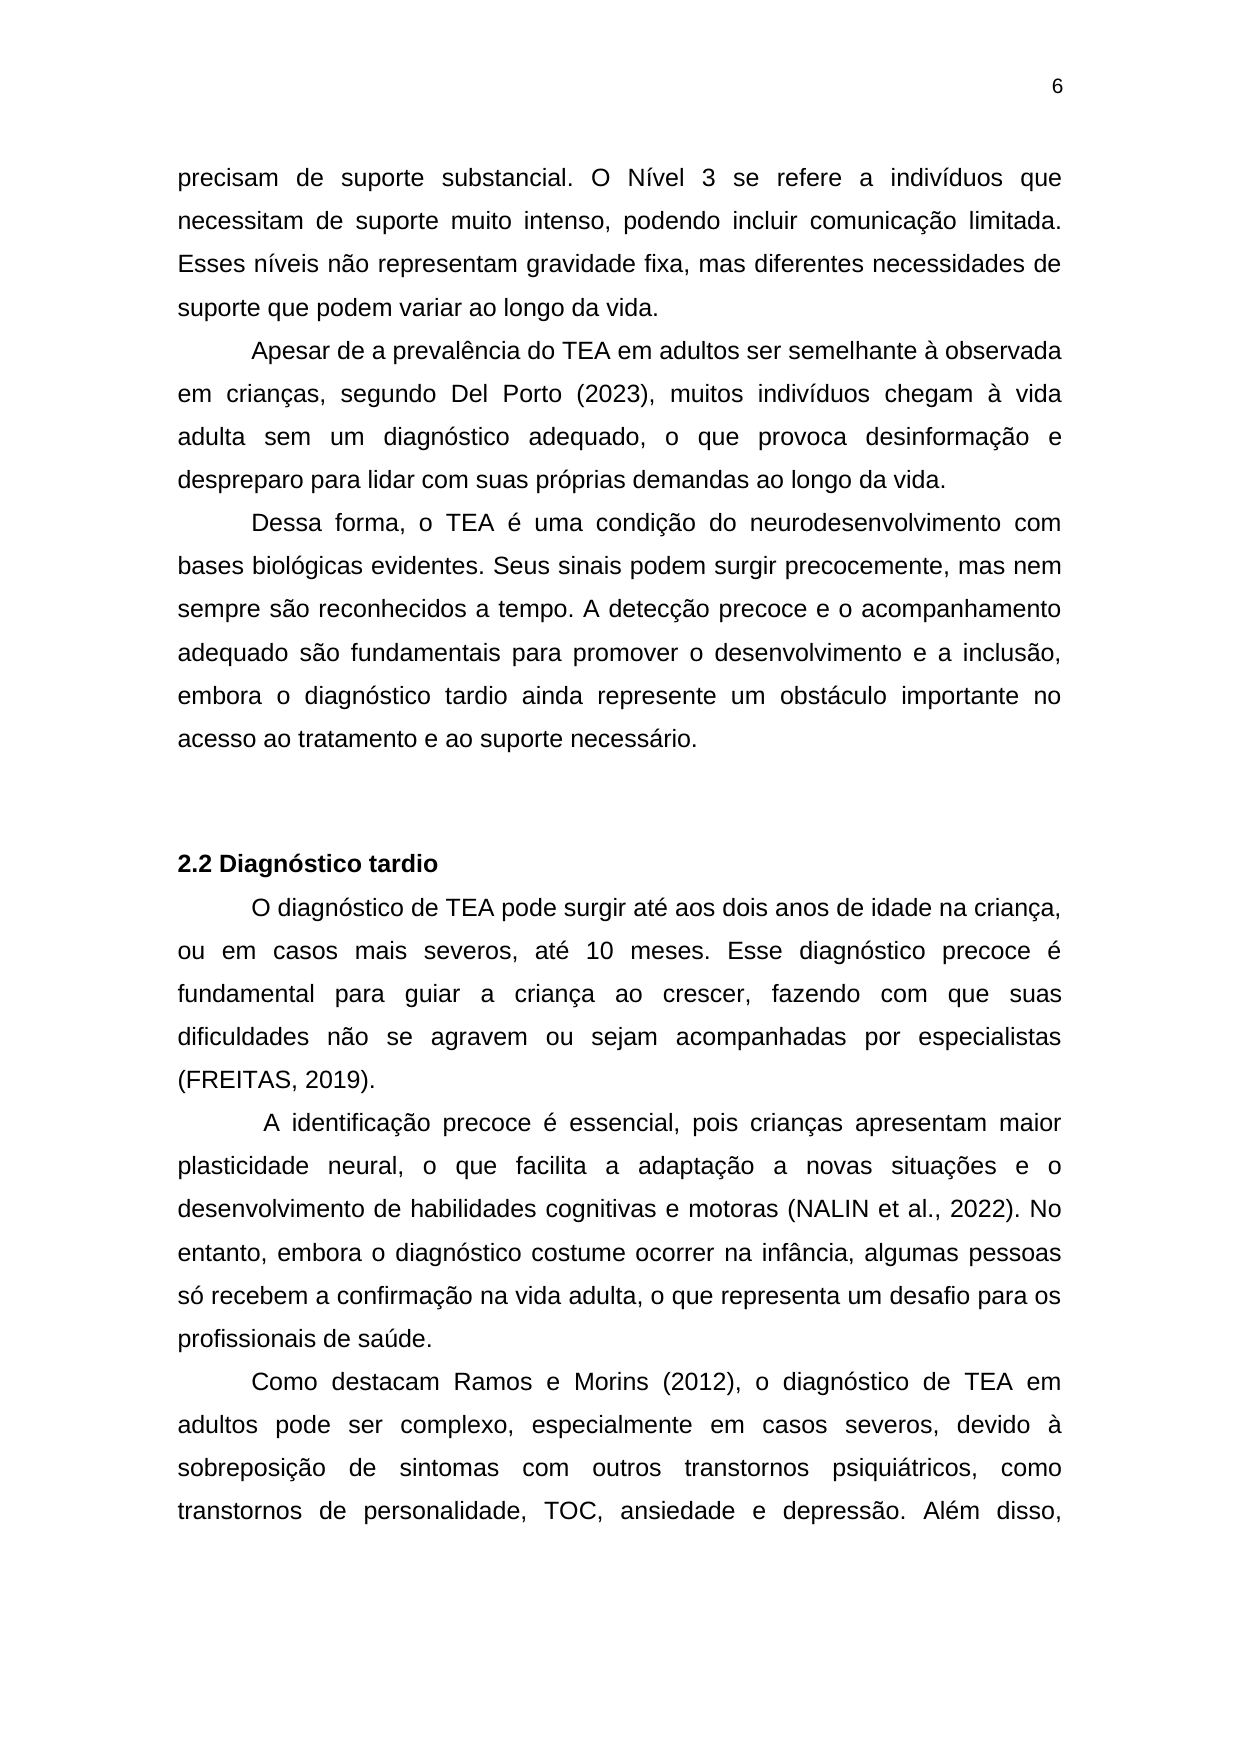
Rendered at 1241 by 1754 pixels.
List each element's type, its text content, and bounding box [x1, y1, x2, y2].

text O diagnóstico de TEA pode surgir até aos dois anos de idade na criança, ou em casos mais severos, até 10 meses. Esse diagnóstico precoce é fundamental para guiar a criança ao crescer, fazendo com que suas dificuldades não se agravem ou sejam acompanhadas por especialistas (FREITAS, 2019). [177, 893, 1063, 1094]
text Apesar de a prevalência do TEA em adultos ser semelhante à observada em crianças, segundo Del Porto (2023), muitos indivíduos chegam à vida adulta sem um diagnóstico adequado, o que provoca desinformação e despreparo para lidar com suas próprias demandas ao longo da vida. [177, 336, 1063, 494]
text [177, 163, 1063, 321]
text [177, 1367, 1063, 1525]
text 2.2 Diagnóstico tardio [177, 849, 1063, 878]
text Dessa forma, o TEA é uma condição do neurodesenvolvimento com bases biológicas evidentes. Seus sinais podem surgir precocemente, mas nem sempre são reconhecidos a tempo. A detecção precoce e o acompanhamento adequado são fundamentais para promover o desenvolvimento e a inclusão, embora o diagnóstico tardio ainda represente um obstáculo importante no acesso ao tratamento e ao suporte necessário. [177, 508, 1063, 752]
text A identificação precoce é essencial, pois crianças apresentam maior plasticidade neural, o que facilita a adaptação a novas situações e o desenvolvimento de habilidades cognitivas e motoras (NALIN et al., 2022). No entanto, embora o diagnóstico costume ocorrer na infância, algumas pessoas só recebem a confirmação na vida adulta, o que representa um desafio para os profissionais de saúde. [177, 1108, 1063, 1353]
